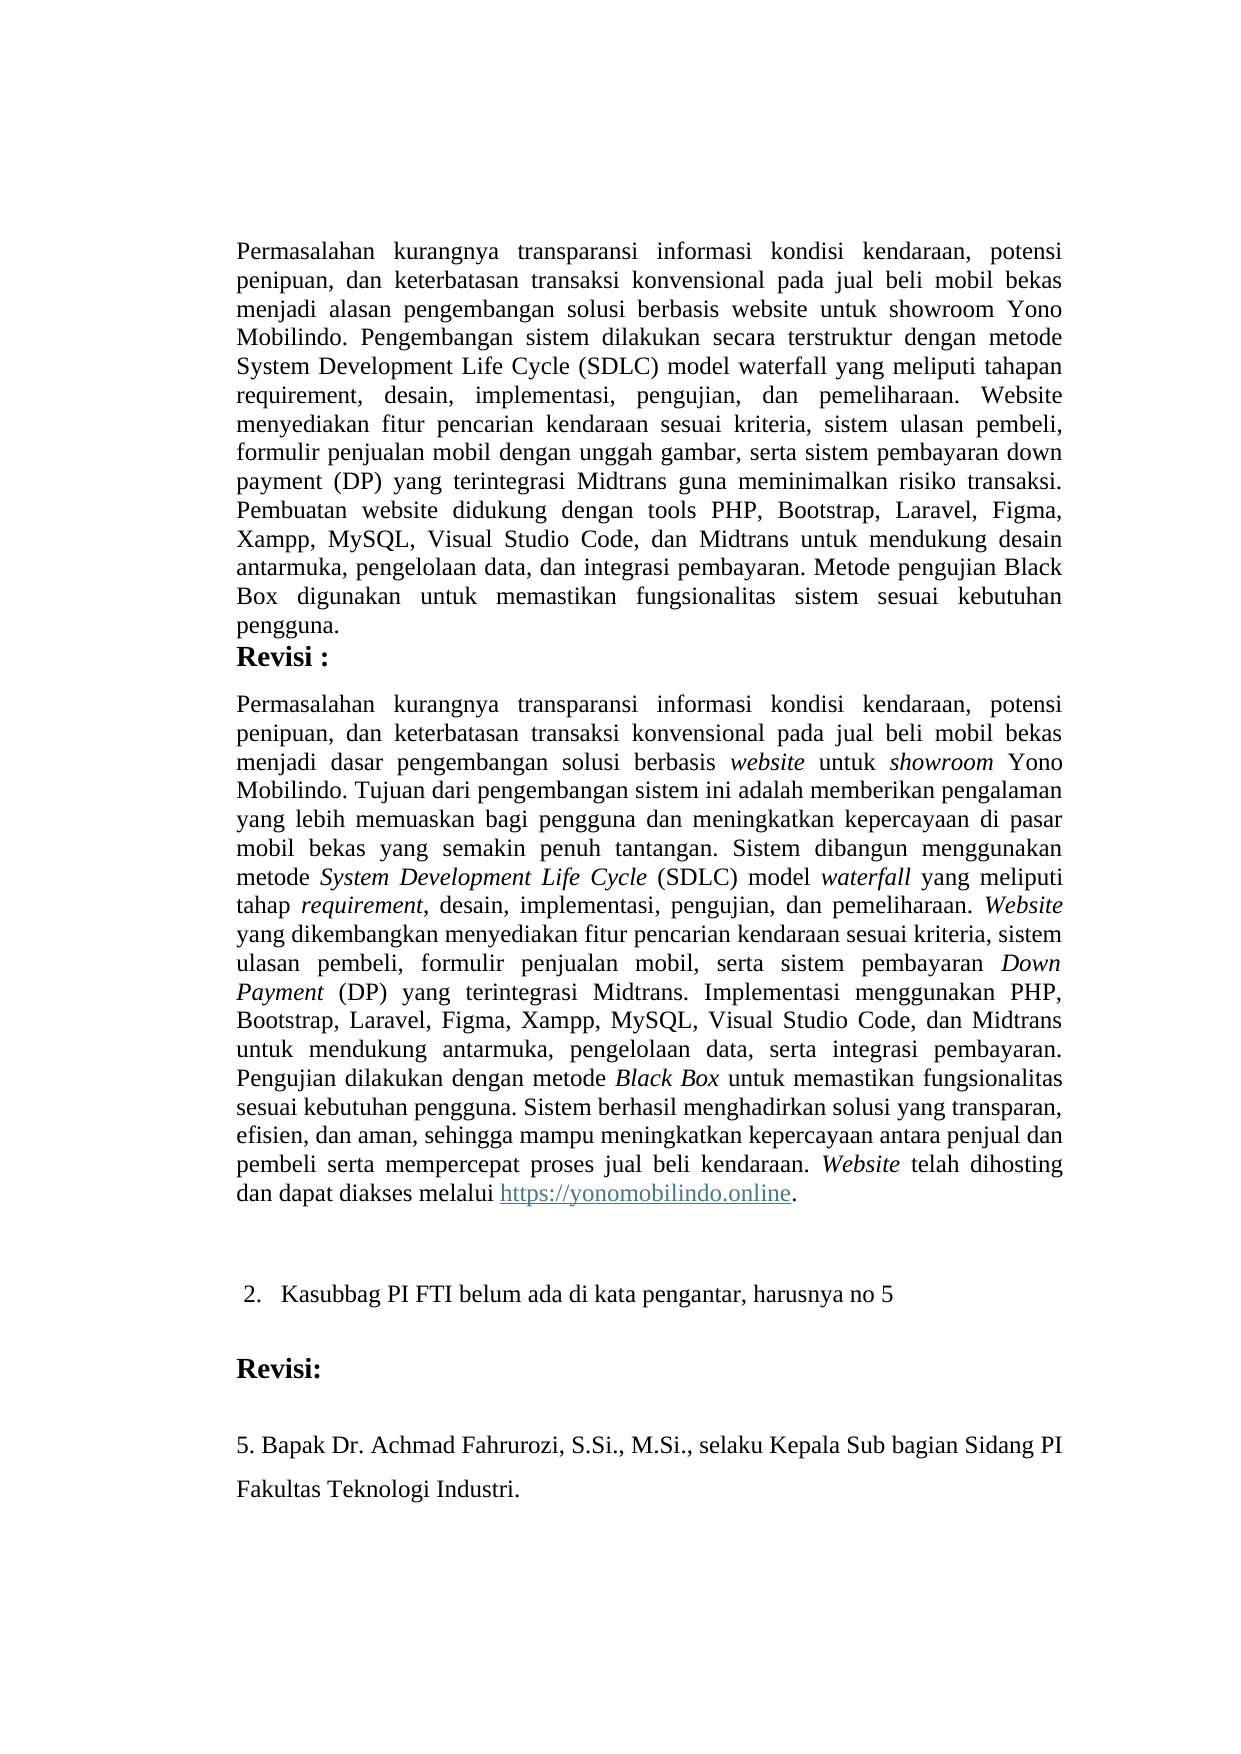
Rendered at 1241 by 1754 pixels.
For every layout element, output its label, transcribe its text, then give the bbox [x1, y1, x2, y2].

text 5. Bapak Dr. Achmad Fahrurozi, S.Si., M.Si., selaku Kepala Sub bagian Sidang PI Fakultas Teknologi Industri. [236, 1431, 1063, 1502]
text Revisi: [236, 1351, 1063, 1385]
text Permasalahan kurangnya transparansi informasi kondisi kendaraan, potensi penipuan, dan keterbatasan transaksi konvensional pada jual beli mobil bekas menjadi dasar pengembangan solusi berbasis website untuk showroom Yono Mobilindo. Tujuan dari pengembangan sistem ini adalah memberikan pengalaman yang lebih memuaskan bagi pengguna dan meningkatkan kepercayaan di pasar mobil bekas yang semakin penuh tantangan. Sistem dibangun menggunakan metode System Development Life Cycle (SDLC) model waterfall yang meliputi tahap requirement, desain, implementasi, pengujian, dan pemeliharaan. Website yang dikembangkan menyediakan fitur pencarian kendaraan sesuai kriteria, sistem ulasan pembeli, formulir penjualan mobil, serta sistem pembayaran Down Payment (DP) yang terintegrasi Midtrans. Implementasi menggunakan PHP, Bootstrap, Laravel, Figma, Xampp, MySQL, Visual Studio Code, dan Midtrans untuk mendukung antarmuka, pengelolaan data, serta integrasi pembayaran. Pengujian dilakukan dengan metode Black Box untuk memastikan fungsionalitas sesuai kebutuhan pengguna. Sistem berhasil menghadirkan solusi yang transparan, efisien, dan aman, sehingga mampu meningkatkan kepercayaan antara penjual dan pembeli serta mempercepat proses jual beli kendaraan. Website telah dihosting dan dapat diakses melalui https://yonomobilindo.online. [236, 689, 1063, 1207]
list Kasubbag PI FTI belum ada di kata pengantar, harusnya no 5 [243, 1279, 1063, 1308]
text Permasalahan kurangnya transparansi informasi kondisi kendaraan, potensi penipuan, dan keterbatasan transaksi konvensional pada jual beli mobil bekas menjadi alasan pengembangan solusi berbasis website untuk showroom Yono Mobilindo. Pengembangan sistem dilakukan secara terstruktur dengan metode System Development Life Cycle (SDLC) model waterfall yang meliputi tahapan requirement, desain, implementasi, pengujian, dan pemeliharaan. Website menyediakan fitur pencarian kendaraan sesuai kriteria, sistem ulasan pembeli, formulir penjualan mobil dengan unggah gambar, serta sistem pembayaran down payment (DP) yang terintegrasi Midtrans guna meminimalkan risiko transaksi. Pembuatan website didukung dengan tools PHP, Bootstrap, Laravel, Figma, Xampp, MySQL, Visual Studio Code, dan Midtrans untuk mendukung desain antarmuka, pengelolaan data, dan integrasi pembayaran. Metode pengujian Black Box digunakan untuk memastikan fungsionalitas sistem sesuai kebutuhan pengguna. [236, 236, 1063, 639]
text Revisi : [236, 639, 1063, 672]
